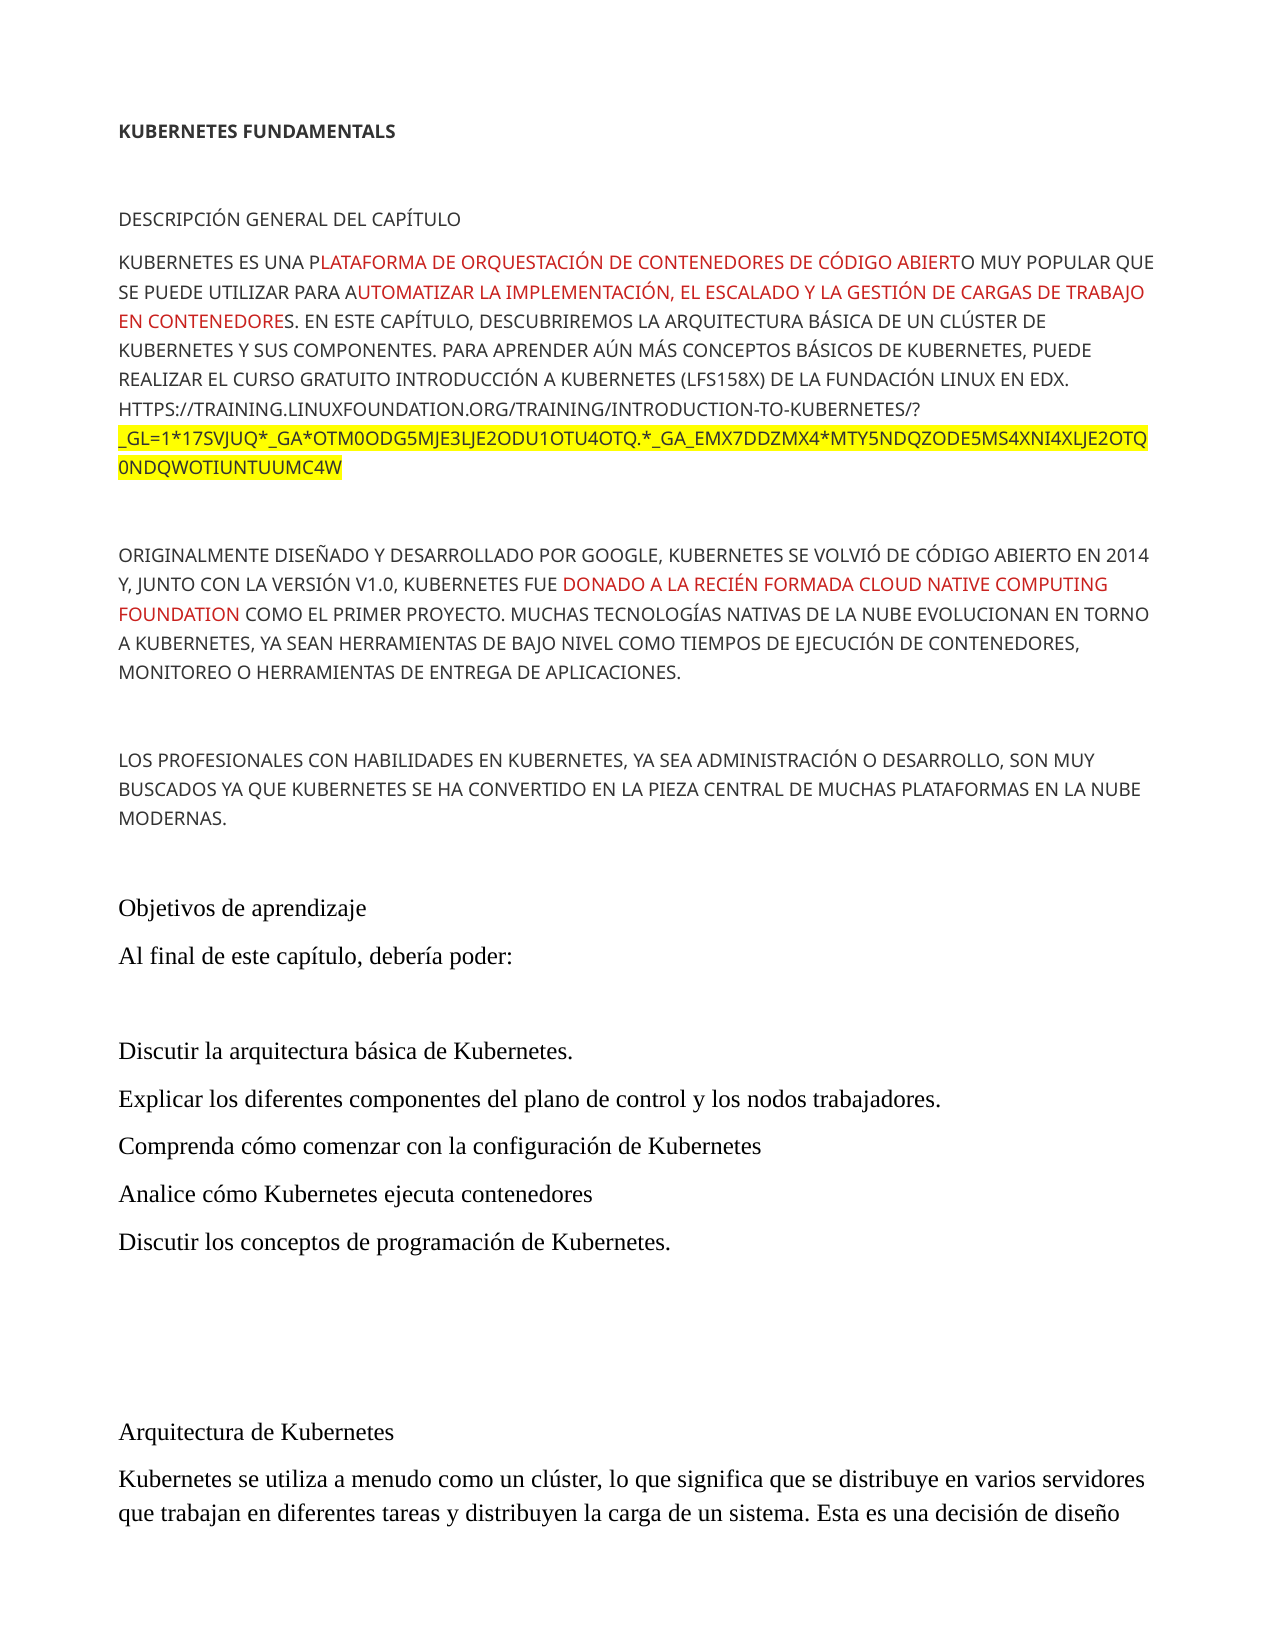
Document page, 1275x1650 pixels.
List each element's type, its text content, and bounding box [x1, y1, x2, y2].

text Discutir la arquitectura básica de Kubernetes. [118, 1036, 1157, 1065]
text Al final de este capítulo, debería poder: [118, 941, 1157, 970]
text Explicar los diferentes componentes del plano de control y los nodos trabajadores. [118, 1084, 1157, 1112]
text Descripción general del capítulo [118, 206, 1157, 231]
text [118, 1464, 1157, 1526]
text Comprenda cómo comenzar con la configuración de Kubernetes [118, 1131, 1157, 1160]
text Originalmente diseñado y desarrollado por Google, Kubernetes se volvió de código abierto en 2014 y, junto con la versión v1.0, Kubernetes fue donado a la recién formada Cloud Native Computing Foundation como el primer proyecto. Muchas tecnologías nativas de la nube evolucionan en torno a Kubernetes, ya sean herramientas de bajo nivel como tiempos de ejecución de contenedores, monitoreo o herramientas de entrega de aplicaciones. [118, 542, 1157, 685]
text Objetivos de aprendizaje [118, 893, 1157, 922]
text Analice cómo Kubernetes ejecuta contenedores [118, 1179, 1157, 1208]
text Kubernetes es una plataforma de orquestación de contenedores de código abierto muy popular que se puede utilizar para automatizar la implementación, el escalado y la gestión de cargas de trabajo en contenedores. En este capítulo, descubriremos la arquitectura básica de un clúster de Kubernetes y sus componentes. Para aprender aún más conceptos básicos de Kubernetes, puede realizar el curso gratuito Introducción a Kubernetes (LFS158x) de la Fundación Linux en edX. https://training.linuxfoundation.org/training/introduction-to-kubernetes/?_gl=1*17svjuq*_ga*OTM0ODg5MjE3LjE2ODU1OTU4OTQ.*_ga_EMX7DDZMX4*MTY5NDQzODE5MS4xNi4xLjE2OTQ0NDQwOTIuNTUuMC4w [118, 250, 1157, 480]
text Arquitectura de Kubernetes [118, 1417, 1157, 1446]
text Los profesionales con habilidades en Kubernetes, ya sea administración o desarrollo, son muy buscados ya que Kubernetes se ha convertido en la pieza central de muchas plataformas en la nube modernas. [118, 747, 1157, 831]
text Discutir los conceptos de programación de Kubernetes. [118, 1227, 1157, 1255]
text KUBERNETES FUNDAMENTALS [118, 118, 1157, 144]
